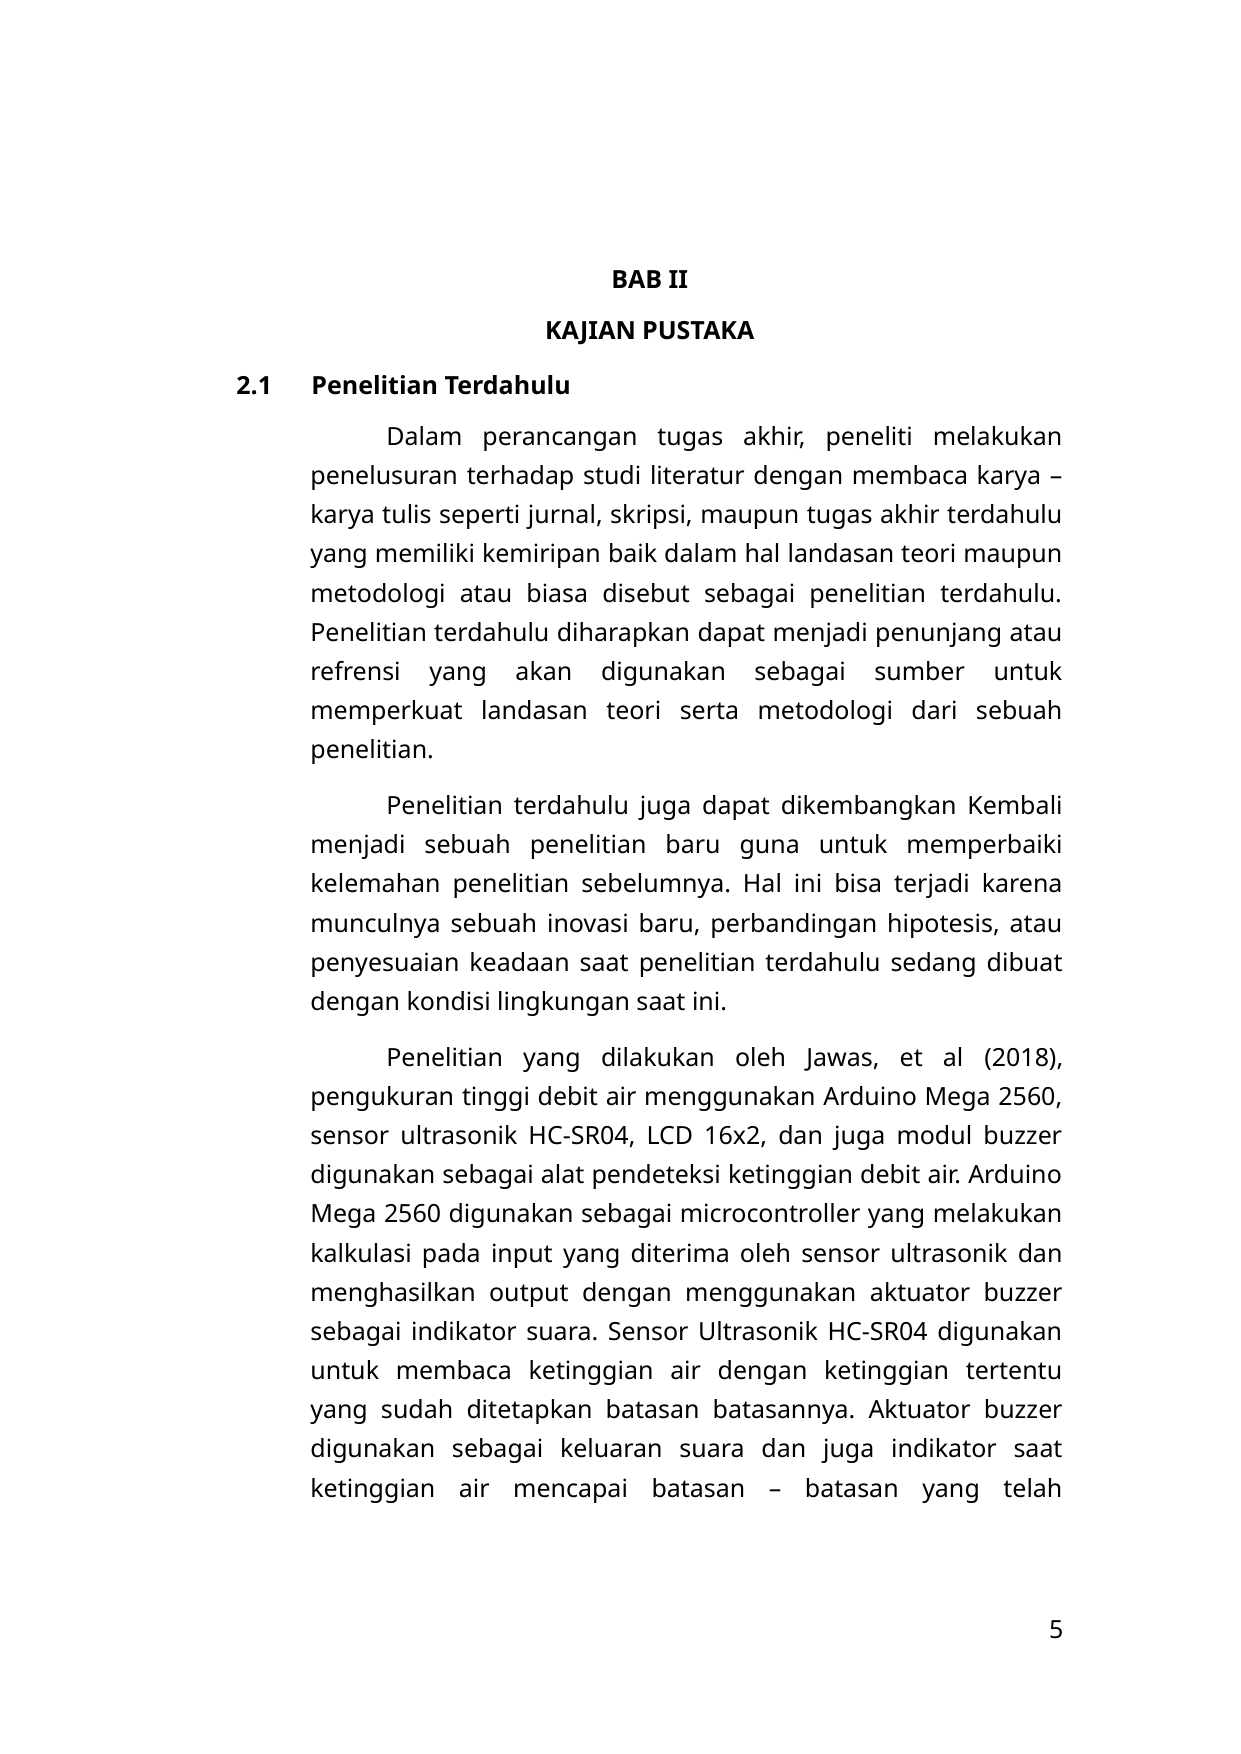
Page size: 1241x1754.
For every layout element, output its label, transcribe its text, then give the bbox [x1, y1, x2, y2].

text Penelitian terdahulu juga dapat dikembangkan Kembali menjadi sebuah penelitian baru guna untuk memperbaiki kelemahan penelitian sebelumnya. Hal ini bisa terjadi karena munculnya sebuah inovasi baru, perbandingan hipotesis, atau penyesuaian keadaan saat penelitian terdahulu sedang dibuat dengan kondisi lingkungan saat ini. [310, 788, 1063, 1018]
subtitle BAB II KAJIAN PUSTAKA [236, 261, 1063, 346]
text Dalam perancangan tugas akhir, peneliti melakukan penelusuran terhadap studi literatur dengan membaca karya – karya tulis seperti jurnal, skripsi, maupun tugas akhir terdahulu yang memiliki kemiripan baik dalam hal landasan teori maupun metodologi atau biasa disebut sebagai penelitian terdahulu. Penelitian terdahulu diharapkan dapat menjadi penunjang atau refrensi yang akan digunakan sebagai sumber untuk memperkuat landasan teori serta metodologi dari sebuah penelitian. [310, 418, 1063, 766]
subtitle Penelitian Terdahulu [236, 367, 1063, 402]
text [310, 1039, 1063, 1504]
